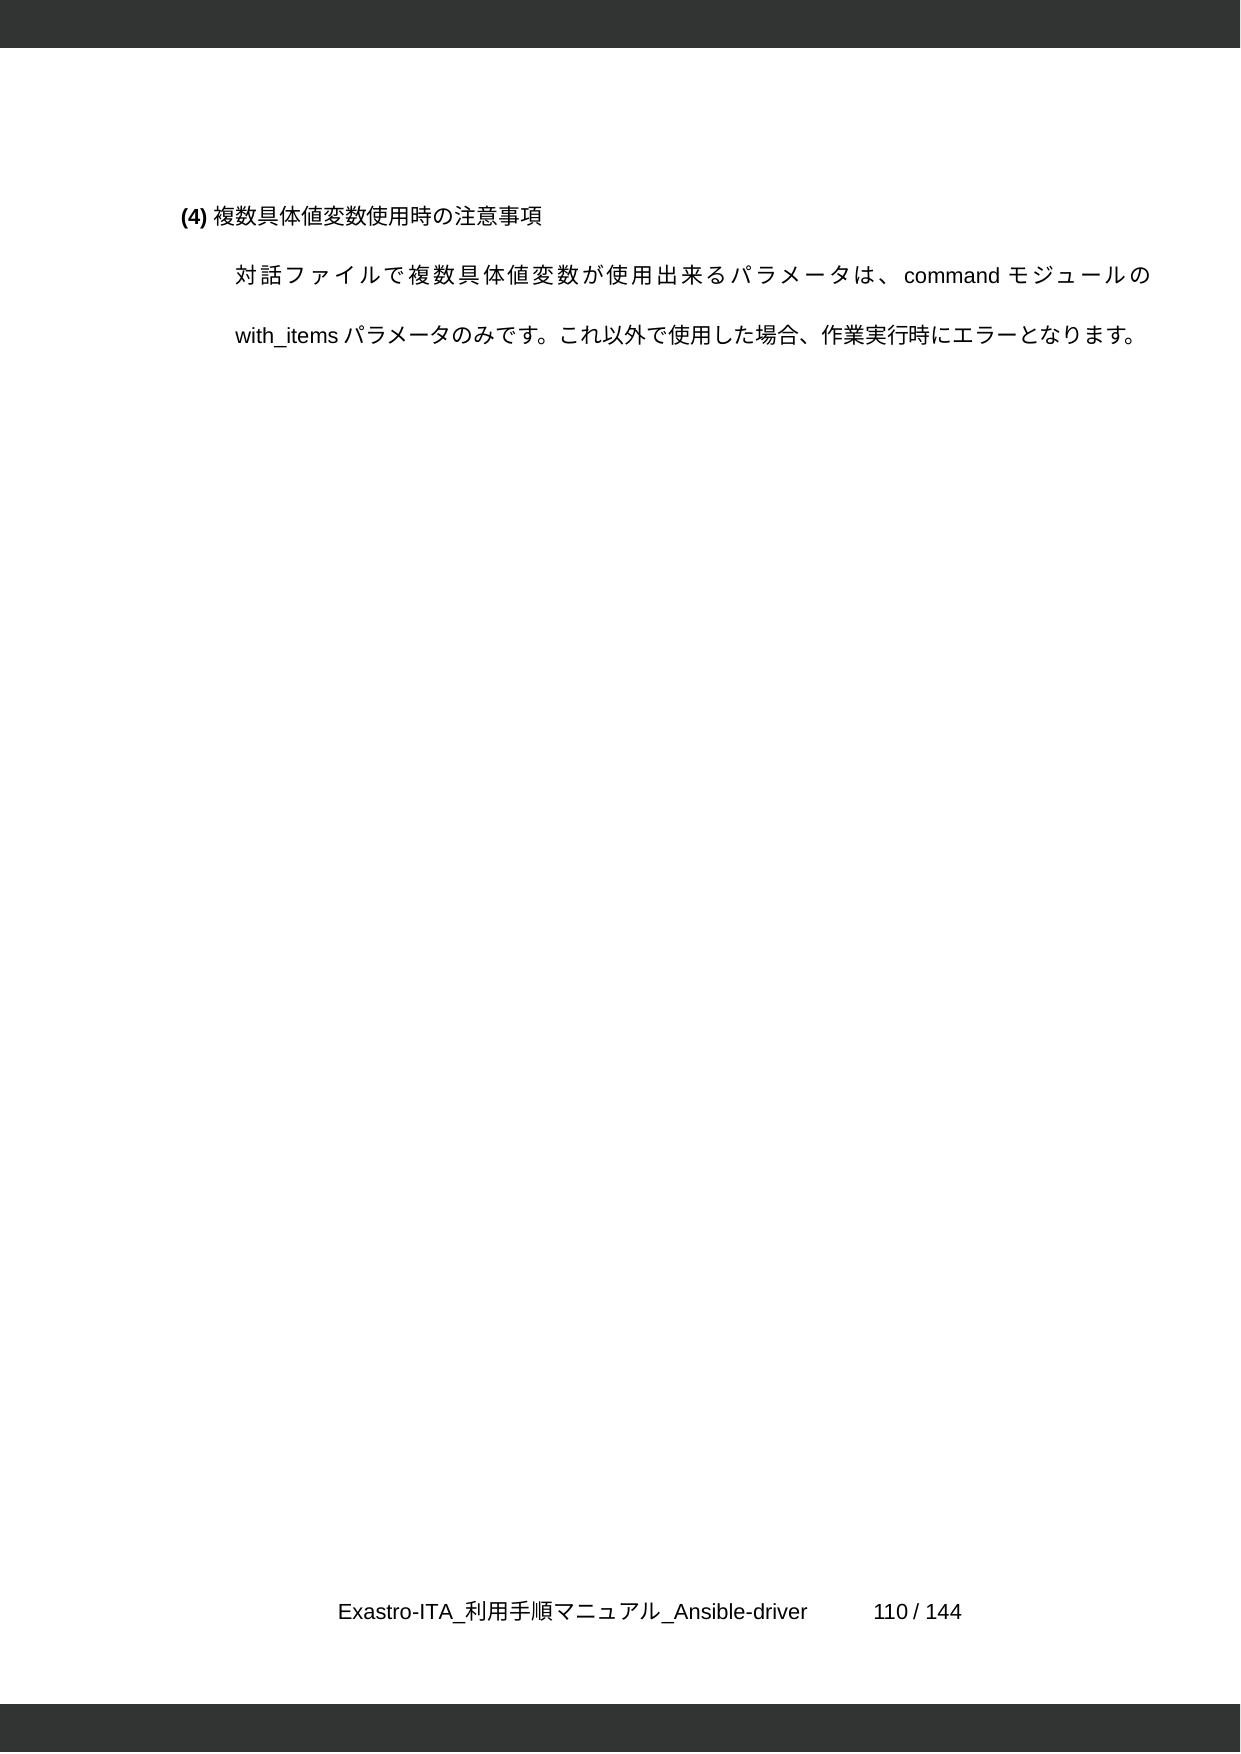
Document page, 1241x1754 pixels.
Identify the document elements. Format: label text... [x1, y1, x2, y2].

picture [0, 1704, 1241, 1752]
text (4) 複数具体値変数使用時の注意事項 [148, 185, 1152, 244]
picture [0, 0, 1241, 48]
list 対話ファイルで複数具体値変数が使用出来るパラメータは、commandモジュールのwith_itemsパラメータのみです。これ以外で使用した場合、作業実行時にエラーとなります。 [235, 244, 1152, 363]
